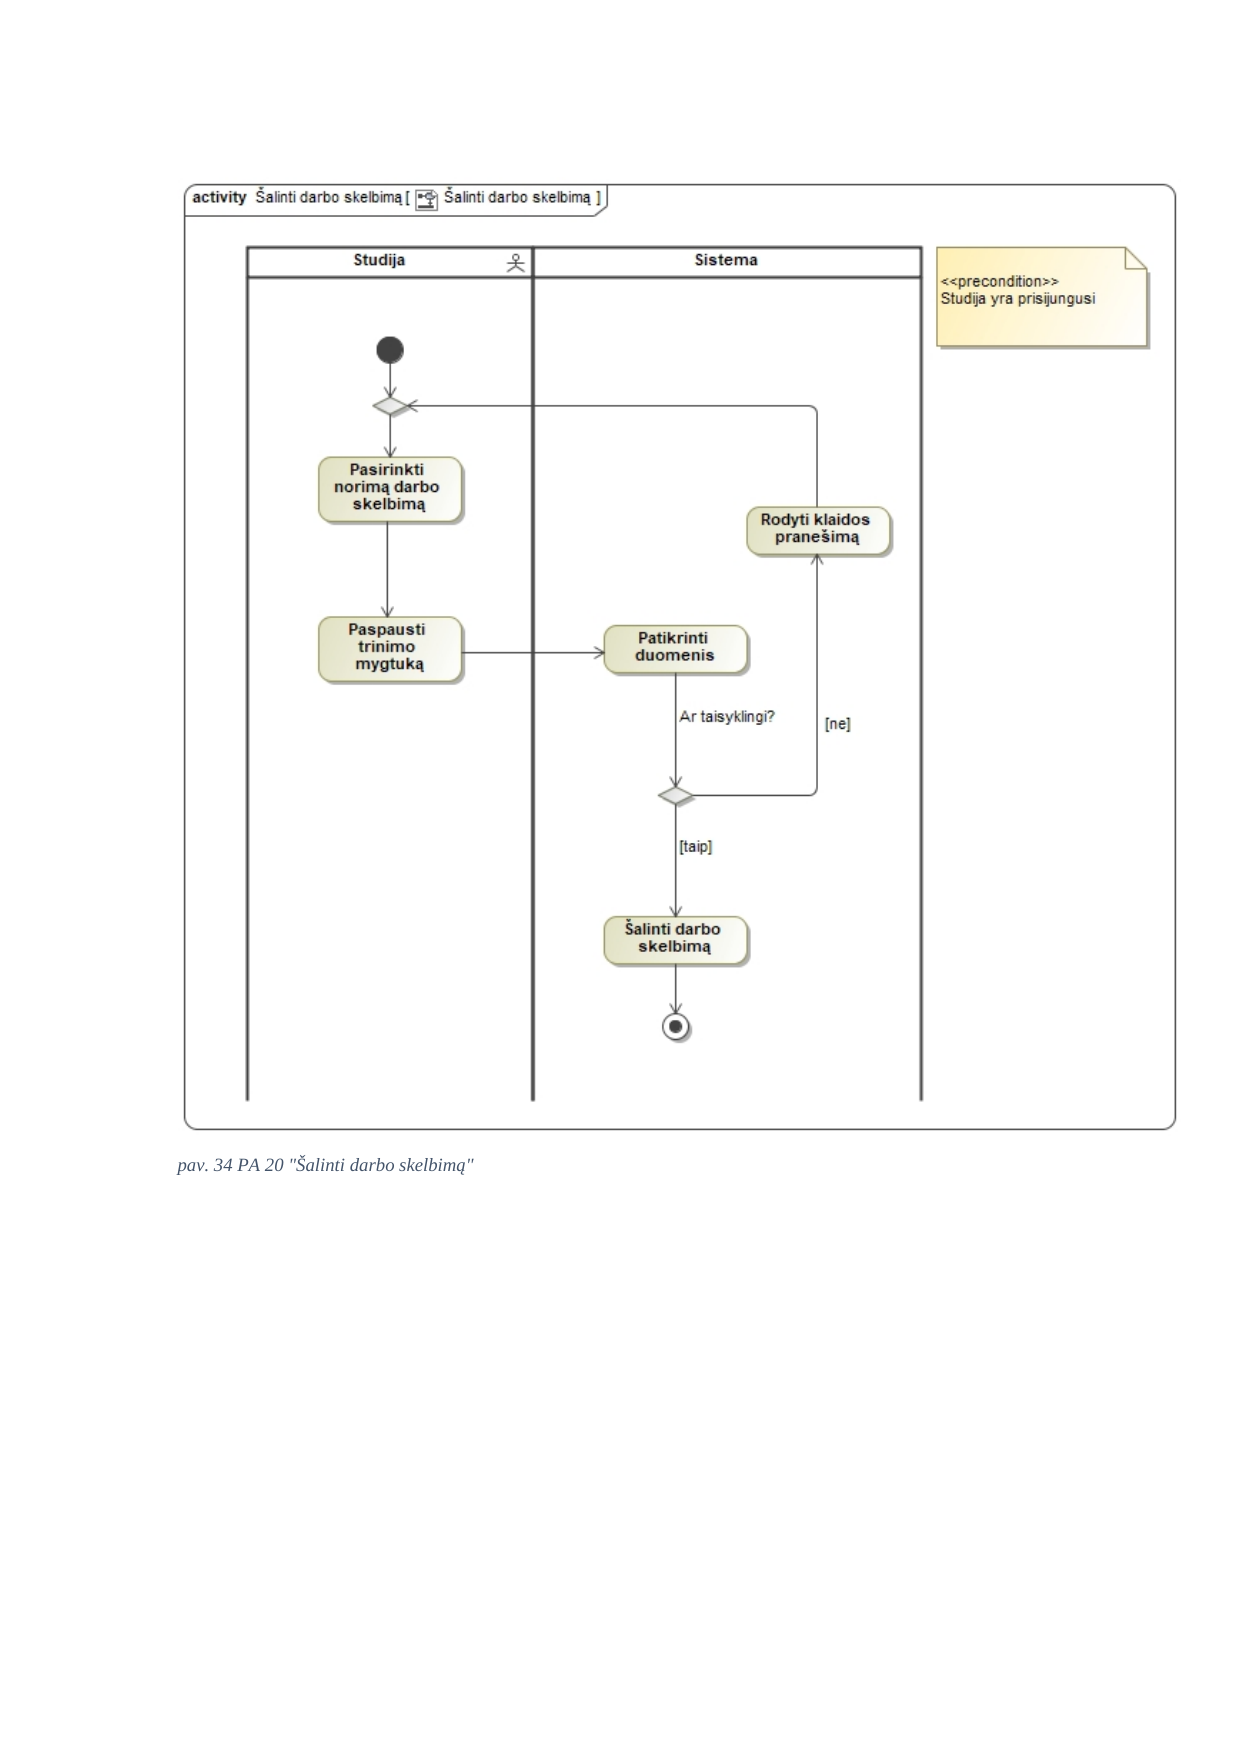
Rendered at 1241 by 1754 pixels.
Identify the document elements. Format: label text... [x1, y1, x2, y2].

picture [177, 177, 1182, 1136]
text pav. PA 20 "Šalinti darbo skelbimą" [177, 1154, 1181, 1175]
